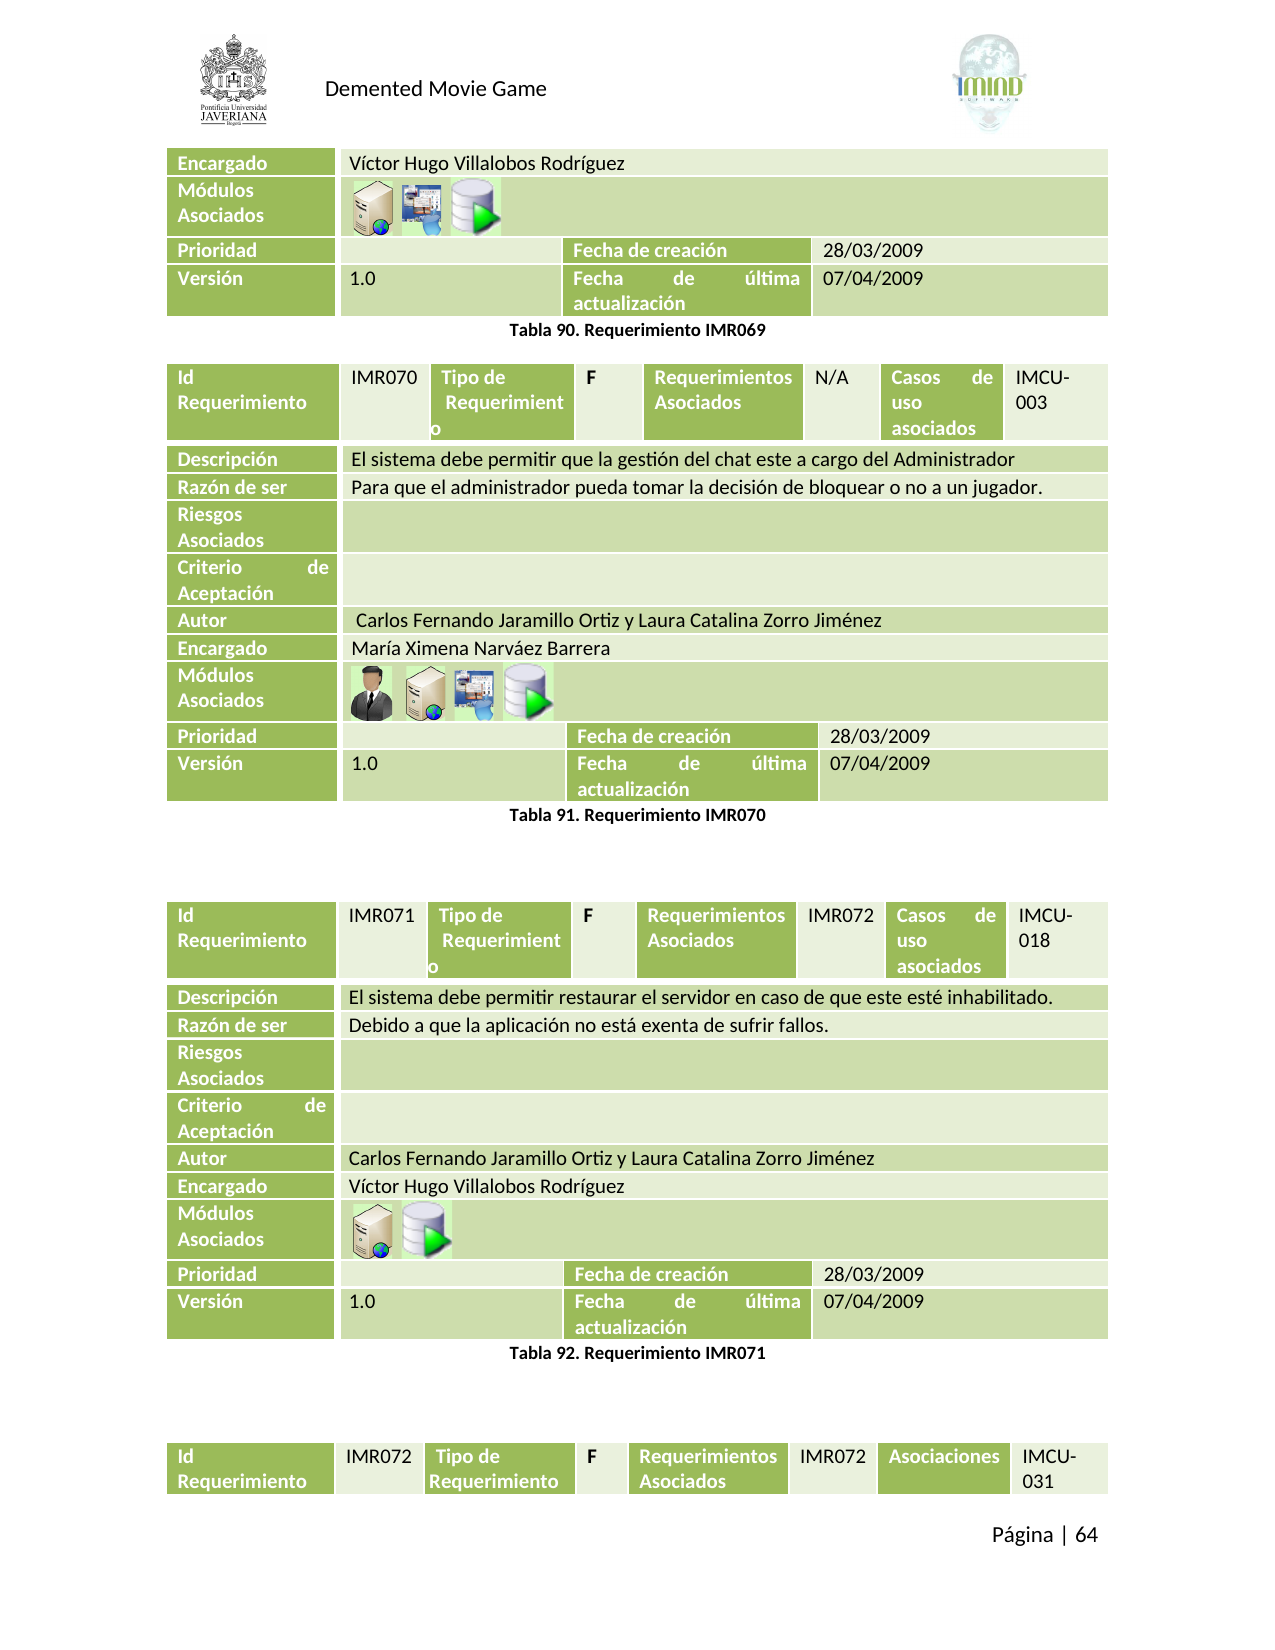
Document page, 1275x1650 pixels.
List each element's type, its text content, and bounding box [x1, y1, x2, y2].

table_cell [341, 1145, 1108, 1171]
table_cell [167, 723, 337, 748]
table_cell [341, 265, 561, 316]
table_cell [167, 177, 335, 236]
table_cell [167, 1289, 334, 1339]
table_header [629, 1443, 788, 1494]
text Tabla 90. Requerimiento IMR069 [177, 318, 1098, 341]
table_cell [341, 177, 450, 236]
picture [351, 666, 393, 721]
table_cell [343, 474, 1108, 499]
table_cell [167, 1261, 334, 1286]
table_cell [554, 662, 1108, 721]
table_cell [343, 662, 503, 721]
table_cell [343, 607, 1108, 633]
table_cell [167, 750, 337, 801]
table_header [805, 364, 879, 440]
picture [353, 181, 393, 236]
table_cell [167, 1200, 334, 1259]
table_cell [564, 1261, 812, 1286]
picture [402, 185, 442, 236]
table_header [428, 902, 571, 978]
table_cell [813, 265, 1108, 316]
picture [951, 34, 1033, 138]
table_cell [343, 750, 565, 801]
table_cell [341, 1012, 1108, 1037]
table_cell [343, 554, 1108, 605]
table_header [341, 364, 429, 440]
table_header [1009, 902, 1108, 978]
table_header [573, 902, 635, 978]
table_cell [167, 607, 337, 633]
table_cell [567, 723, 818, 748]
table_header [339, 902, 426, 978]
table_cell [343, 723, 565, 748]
text Tabla 91. Requerimiento IMR070 [177, 803, 1098, 826]
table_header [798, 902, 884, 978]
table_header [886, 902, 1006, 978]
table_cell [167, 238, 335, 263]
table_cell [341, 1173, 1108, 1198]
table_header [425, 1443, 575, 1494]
picture [450, 177, 502, 236]
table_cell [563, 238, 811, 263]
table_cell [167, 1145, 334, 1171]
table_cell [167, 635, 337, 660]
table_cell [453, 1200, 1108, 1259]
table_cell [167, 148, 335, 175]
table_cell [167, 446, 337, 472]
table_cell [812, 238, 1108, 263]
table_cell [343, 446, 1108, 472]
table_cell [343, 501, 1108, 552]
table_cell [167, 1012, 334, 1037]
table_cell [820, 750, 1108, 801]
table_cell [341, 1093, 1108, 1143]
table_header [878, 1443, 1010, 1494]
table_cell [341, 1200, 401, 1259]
text Tabla 92. Requerimiento IMR071 [177, 1341, 1098, 1364]
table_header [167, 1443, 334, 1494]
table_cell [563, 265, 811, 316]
picture [200, 34, 267, 126]
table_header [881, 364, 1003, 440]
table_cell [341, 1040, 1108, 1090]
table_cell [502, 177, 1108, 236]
picture [353, 1204, 393, 1259]
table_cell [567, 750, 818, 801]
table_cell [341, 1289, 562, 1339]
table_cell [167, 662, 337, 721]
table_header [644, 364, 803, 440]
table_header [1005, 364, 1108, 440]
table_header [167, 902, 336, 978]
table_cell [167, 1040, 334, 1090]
picture [401, 1200, 453, 1259]
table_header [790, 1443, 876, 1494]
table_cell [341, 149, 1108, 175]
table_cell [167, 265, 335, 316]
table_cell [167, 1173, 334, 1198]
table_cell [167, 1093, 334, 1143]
picture [406, 666, 446, 721]
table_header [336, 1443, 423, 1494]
picture [503, 662, 554, 721]
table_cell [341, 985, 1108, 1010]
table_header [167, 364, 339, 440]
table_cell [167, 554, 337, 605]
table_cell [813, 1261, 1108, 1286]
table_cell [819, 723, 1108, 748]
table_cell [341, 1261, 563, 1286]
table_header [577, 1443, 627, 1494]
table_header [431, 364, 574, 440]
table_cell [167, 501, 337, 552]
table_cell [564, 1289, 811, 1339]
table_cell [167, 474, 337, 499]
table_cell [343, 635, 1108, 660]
picture [454, 670, 494, 721]
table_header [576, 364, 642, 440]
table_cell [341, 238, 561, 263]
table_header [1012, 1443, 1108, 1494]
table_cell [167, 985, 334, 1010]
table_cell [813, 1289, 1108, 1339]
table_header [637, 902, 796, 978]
